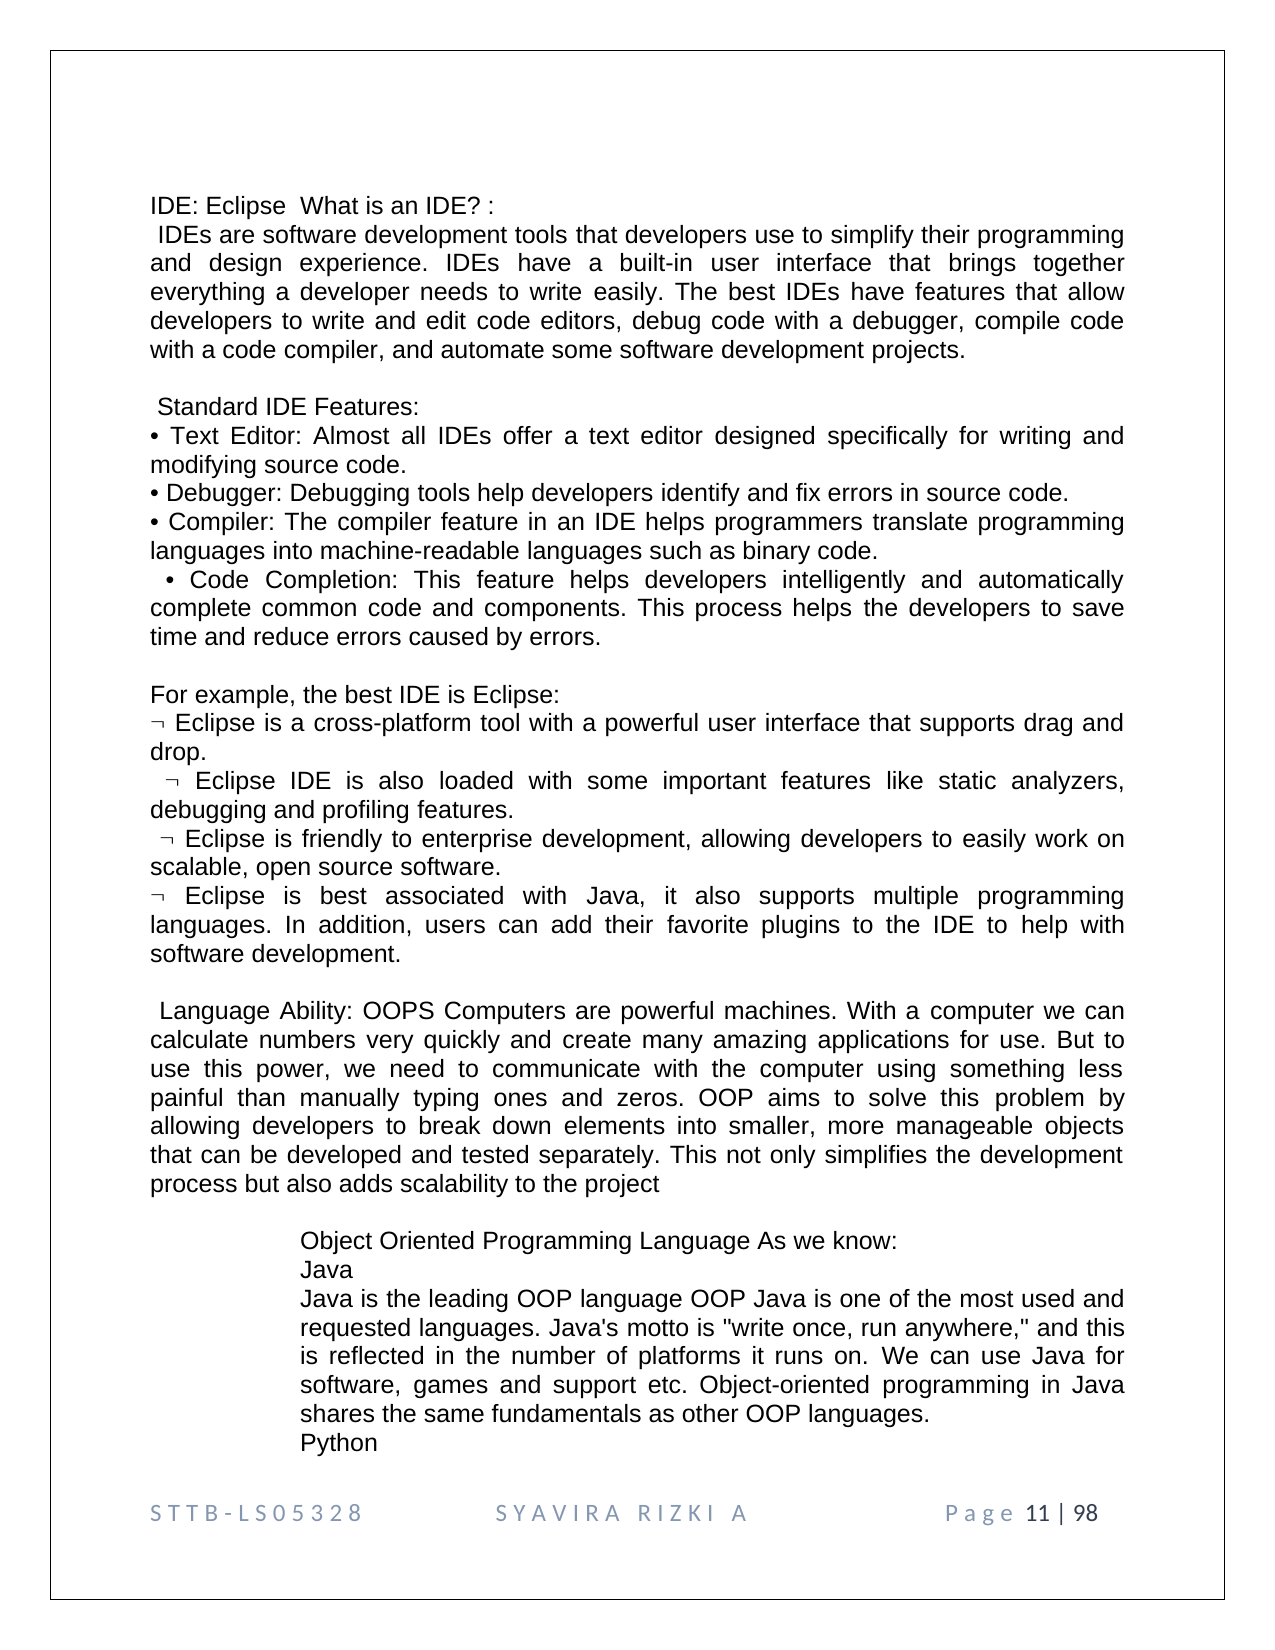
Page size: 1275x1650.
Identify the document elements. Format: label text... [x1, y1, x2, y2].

text Eclipse is friendly to enterprise development, allowing developers to easily work on scalable, open source software. [150, 823, 1125, 881]
text Eclipse is best associated with Java, it also supports multiple programming languages. In addition, users can add their favorite plugins to the IDE to help with software development. [150, 881, 1125, 967]
text IDEs are software development tools that developers use to simplify their programming and design experience. IDEs have a built-in user interface that brings together everything a developer needs to write easily. The best IDEs have features that allow developers to write and edit code editors, debug code with a debugger, compile code with a code compiler, and automate some software development projects. [150, 219, 1125, 363]
text Standard IDE Features: [150, 392, 1125, 421]
text • Text Editor: Almost all IDEs offer a text editor designed specifically for writing and modifying source code. [150, 421, 1125, 478]
text Java [300, 1255, 1125, 1284]
text • Code Completion: This feature helps developers intelligently and automatically complete common code and components. This process helps the developers to save time and reduce errors caused by errors. [150, 564, 1125, 651]
text • Compiler: The compiler feature in an IDE helps programmers translate programming languages ​​into machine-readable languages ​​such as binary code. [150, 507, 1125, 564]
text • Debugger: Debugging tools help developers identify and fix errors in source code. [150, 478, 1125, 507]
text Eclipse is a cross-platform tool with a powerful user interface that supports drag and drop. [150, 708, 1125, 766]
text For example, the best IDE is Eclipse: [150, 679, 1125, 708]
text Language Ability: OOPS Computers are powerful machines. With a computer we can calculate numbers very quickly and create many amazing applications for use. But to use this power, we need to communicate with the computer using something less painful than manually typing ones and zeros. OOP aims to solve this problem by allowing developers to break down elements into smaller, more manageable objects that can be developed and tested separately. This not only simplifies the development process but also adds scalability to the project [150, 996, 1125, 1197]
text IDE: Eclipse What is an IDE? : [150, 191, 1125, 219]
text Python [300, 1427, 1125, 1456]
text Java is the leading OOP language OOP Java is one of the most used and requested languages. Java's motto is "write once, run anywhere," and this is reflected in the number of platforms it runs on. We can use Java for software, games and support etc. Object-oriented programming in Java shares the same fundamentals as other OOP languages. [300, 1284, 1125, 1427]
text Eclipse IDE is also loaded with some important features like static analyzers, debugging and profiling features. [150, 766, 1125, 823]
text Object Oriented Programming Language As we know: [300, 1226, 1125, 1255]
